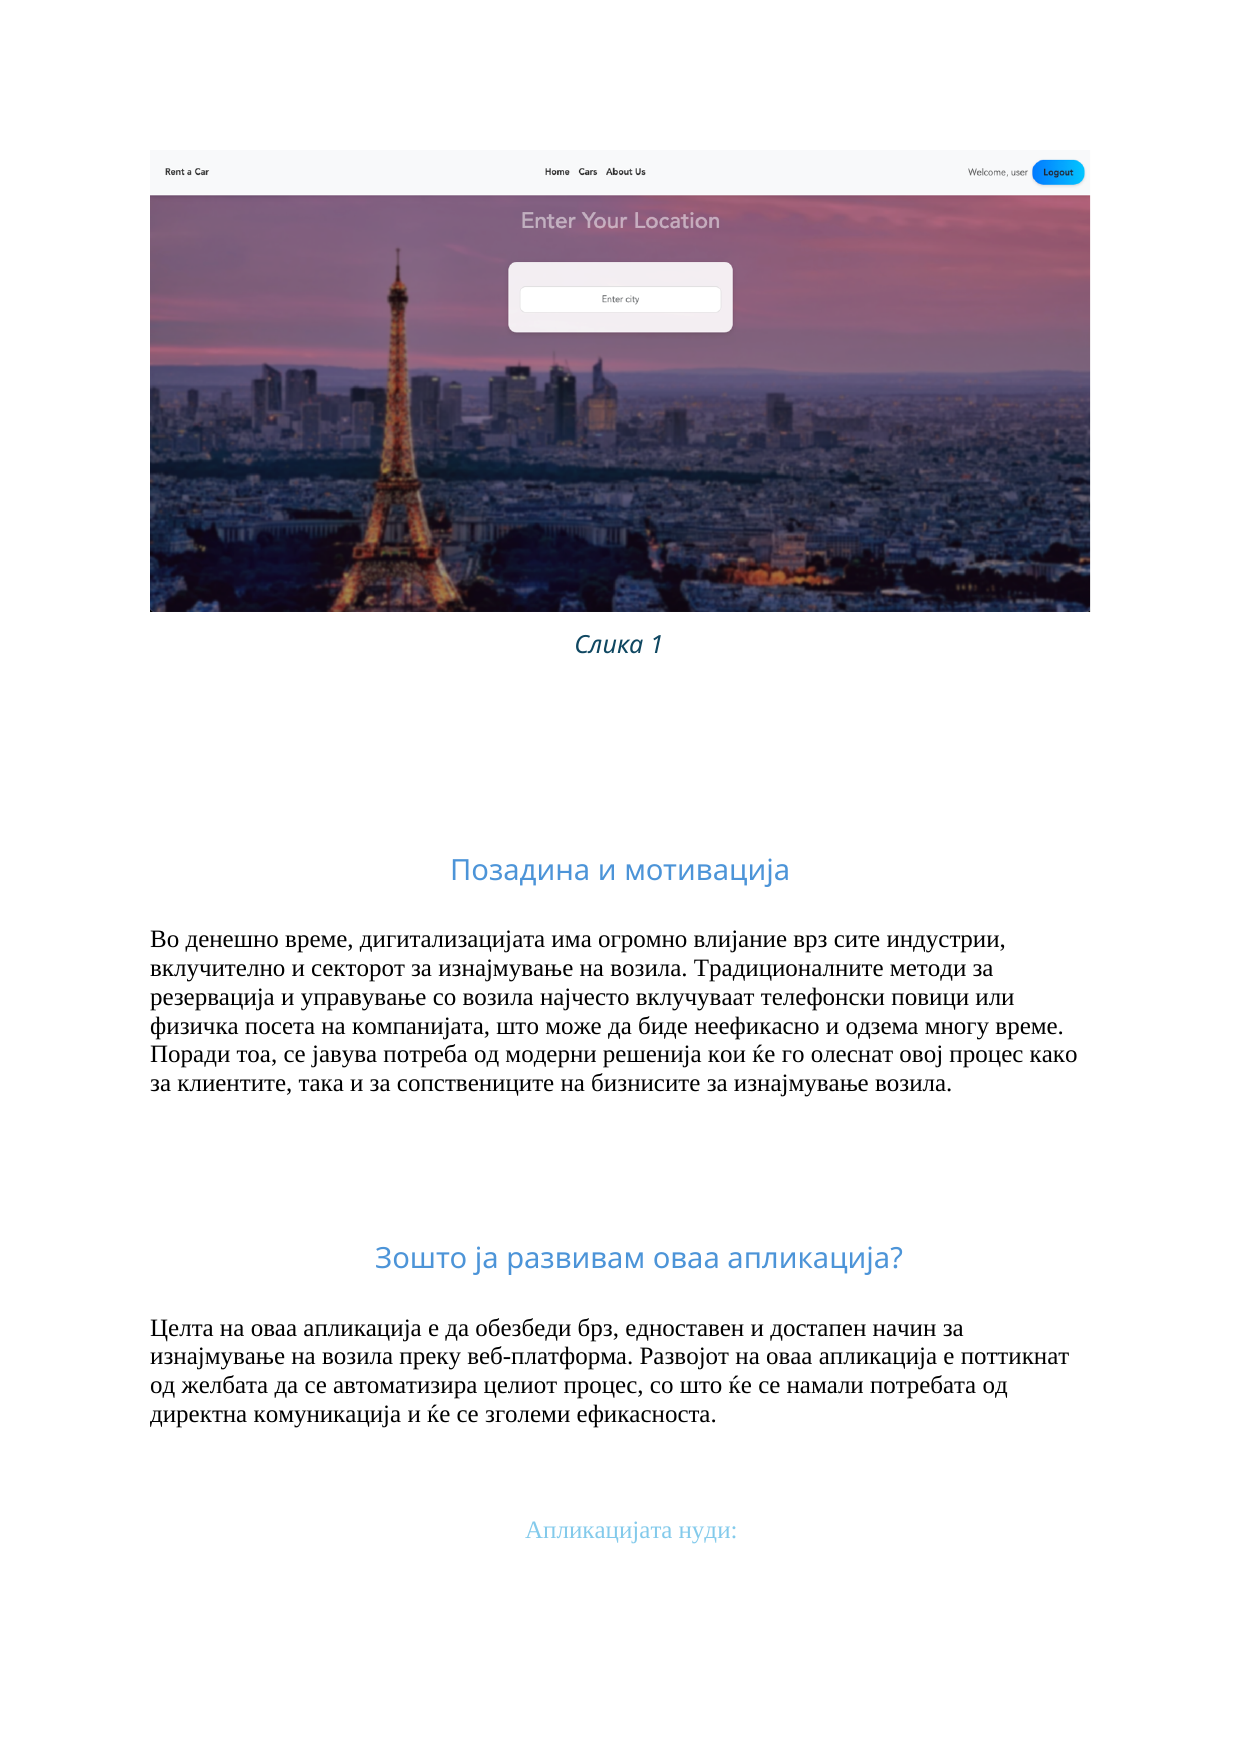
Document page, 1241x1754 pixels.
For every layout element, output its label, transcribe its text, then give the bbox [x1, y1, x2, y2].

text Слика 1 [150, 627, 1090, 661]
text Апликацијата нуди: [450, 1515, 1090, 1543]
text Во денешно време, дигитализацијата има огромно влијание врз сите индустрии, вклучително и секторот за изнајмување на возила. Традиционалните методи за резервација и управување со возила најчесто вклучуваат телефонски повици или физичка посета на компанијата, што може да биде неефикасно и одзема многу време. Поради тоа, се јавува потреба од модерни решенија кои ќе го олеснат овој процес како за клиентите, така и за сопствениците на бизнисите за изнајмување возила. [150, 924, 1090, 1097]
subtitle Зошто ја развивам оваа апликација? [300, 1238, 1090, 1277]
picture [150, 150, 1091, 612]
text Целта на оваа апликација е да обезбеди брз, едноставен и достапен начин за изнајмување на возила преку веб-платформа. Развојот на оваа апликација е поттикнат од желбата да се автоматизира целиот процес, со што ќе се намали потребата од директна комуникација и ќе се зголеми ефикасноста. [150, 1313, 1090, 1428]
subtitle Позадина и мотивација [375, 850, 1090, 889]
